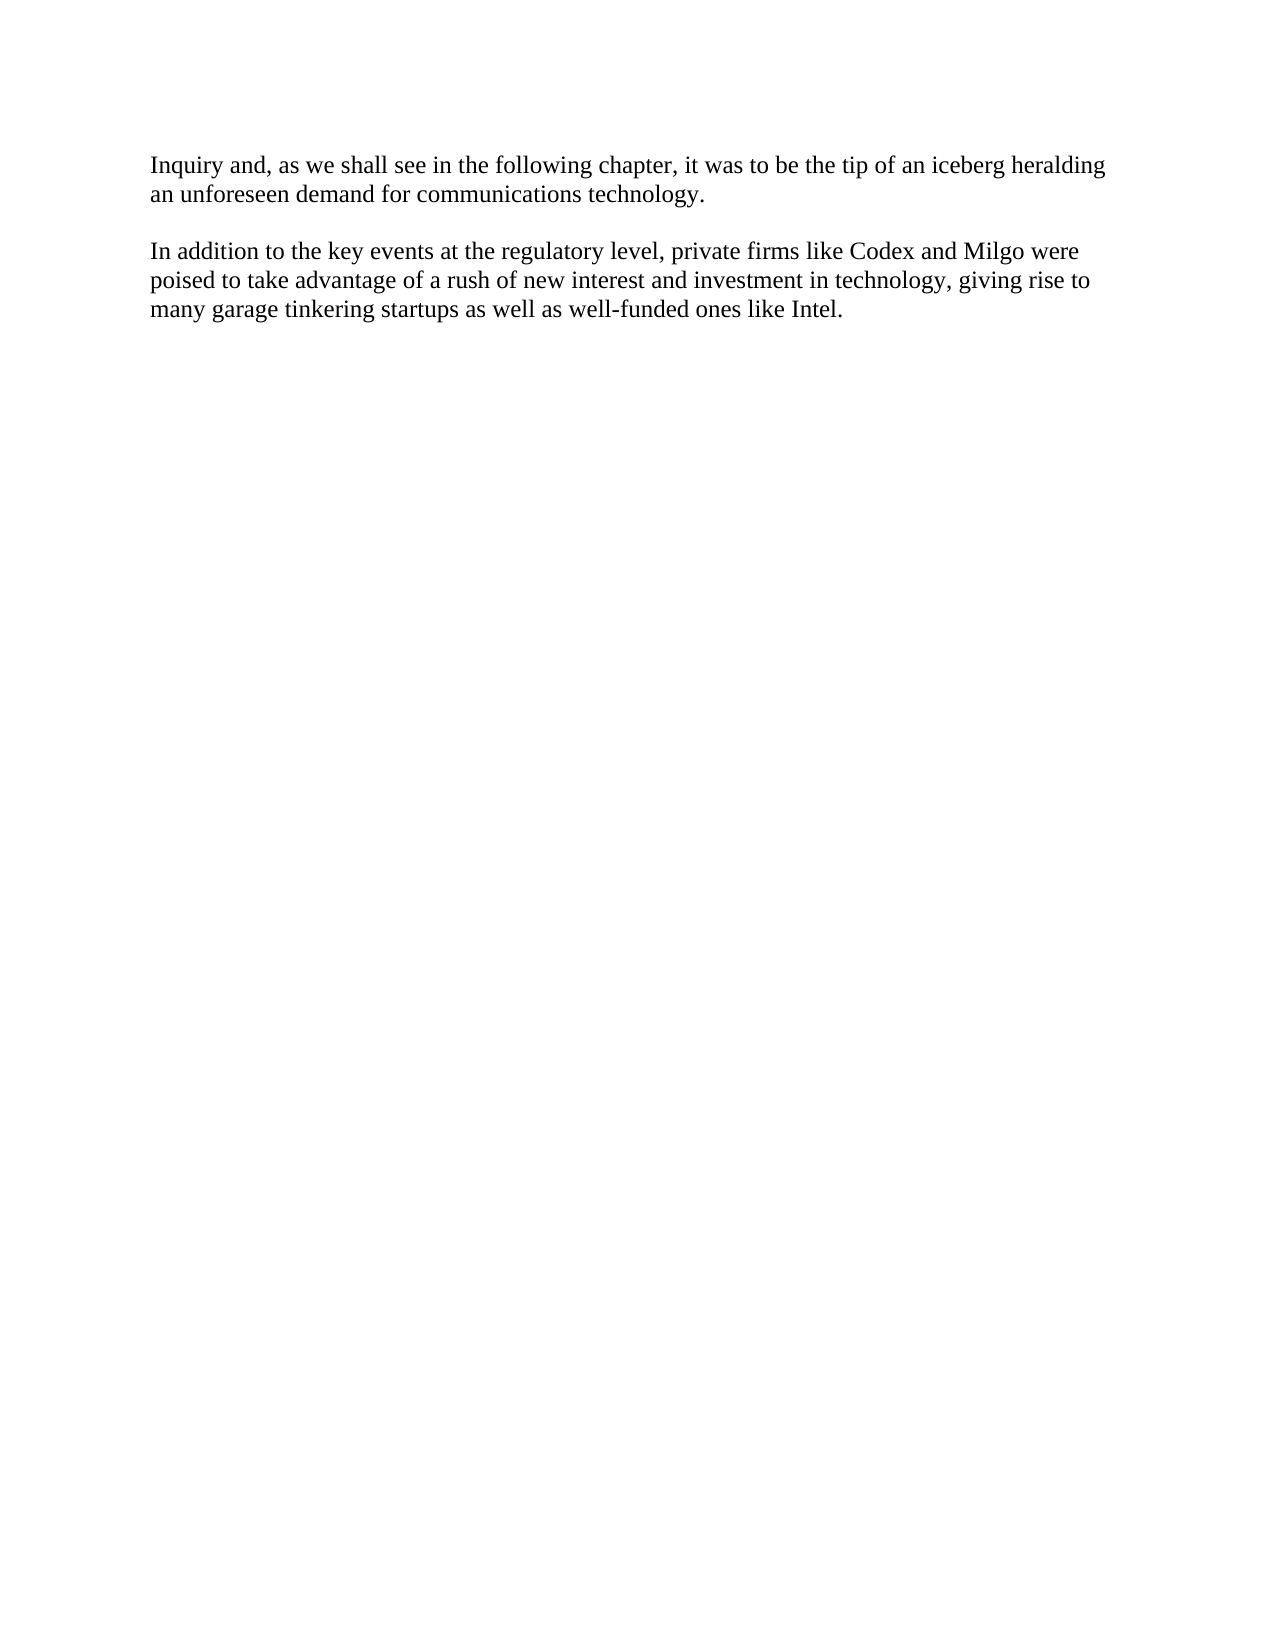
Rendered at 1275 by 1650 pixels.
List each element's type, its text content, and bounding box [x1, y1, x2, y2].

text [150, 150, 1125, 207]
text In addition to the key events at the regulatory level, private firms like Codex and Milgo were poised to take advantage of a rush of new interest and investment in technology, giving rise to many garage tinkering startups as well as well-funded ones like Intel. [150, 236, 1125, 322]
